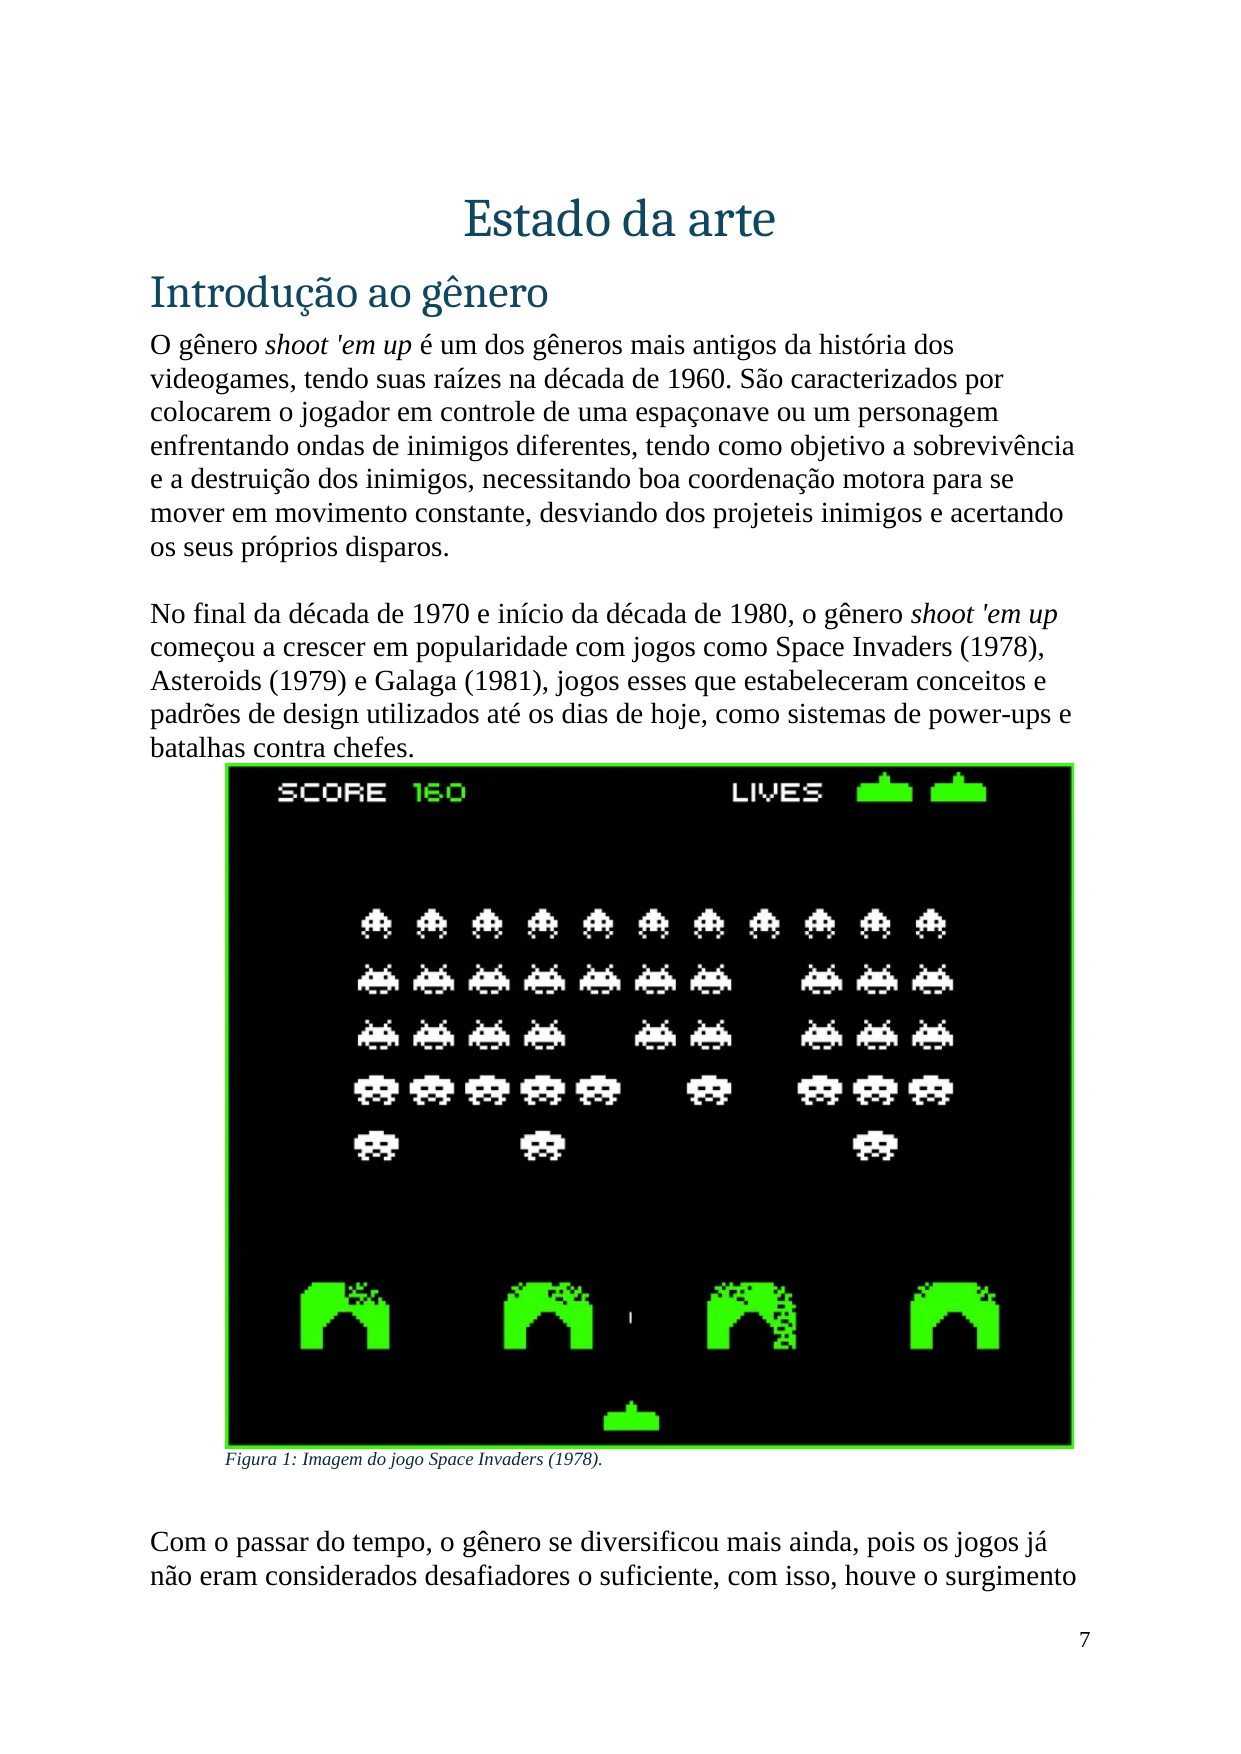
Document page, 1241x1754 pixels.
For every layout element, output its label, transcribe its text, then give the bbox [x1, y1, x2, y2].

subtitle Introdução ao gênero [150, 266, 1090, 319]
text No final da década de 1970 e início da década de 1980, o gênero shoot 'em up começou a crescer em popularidade com jogos como Space Invaders (1978), Asteroids (1979) e Galaga (1981), jogos esses que estabeleceram conceitos e padrões de design utilizados até os dias de hoje, como sistemas de power-ups e batalhas contra chefes. [150, 596, 1090, 763]
picture [225, 763, 1075, 1449]
text Figura 1: Imagem do jogo Space Invaders (1978). [150, 1448, 1090, 1470]
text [150, 1524, 1090, 1591]
text O gênero shoot 'em up é um dos gêneros mais antigos da história dos videogames, tendo suas raízes na década de 1960. São caracterizados por colocarem o jogador em controle de uma espaçonave ou um personagem enfrentando ondas de inimigos diferentes, tendo como objetivo a sobrevivência e a destruição dos inimigos, necessitando boa coordenação motora para se mover em movimento constante, desviando dos projeteis inimigos e acertando os seus próprios disparos. [150, 327, 1090, 562]
subtitle Estado da arte [150, 187, 1090, 250]
